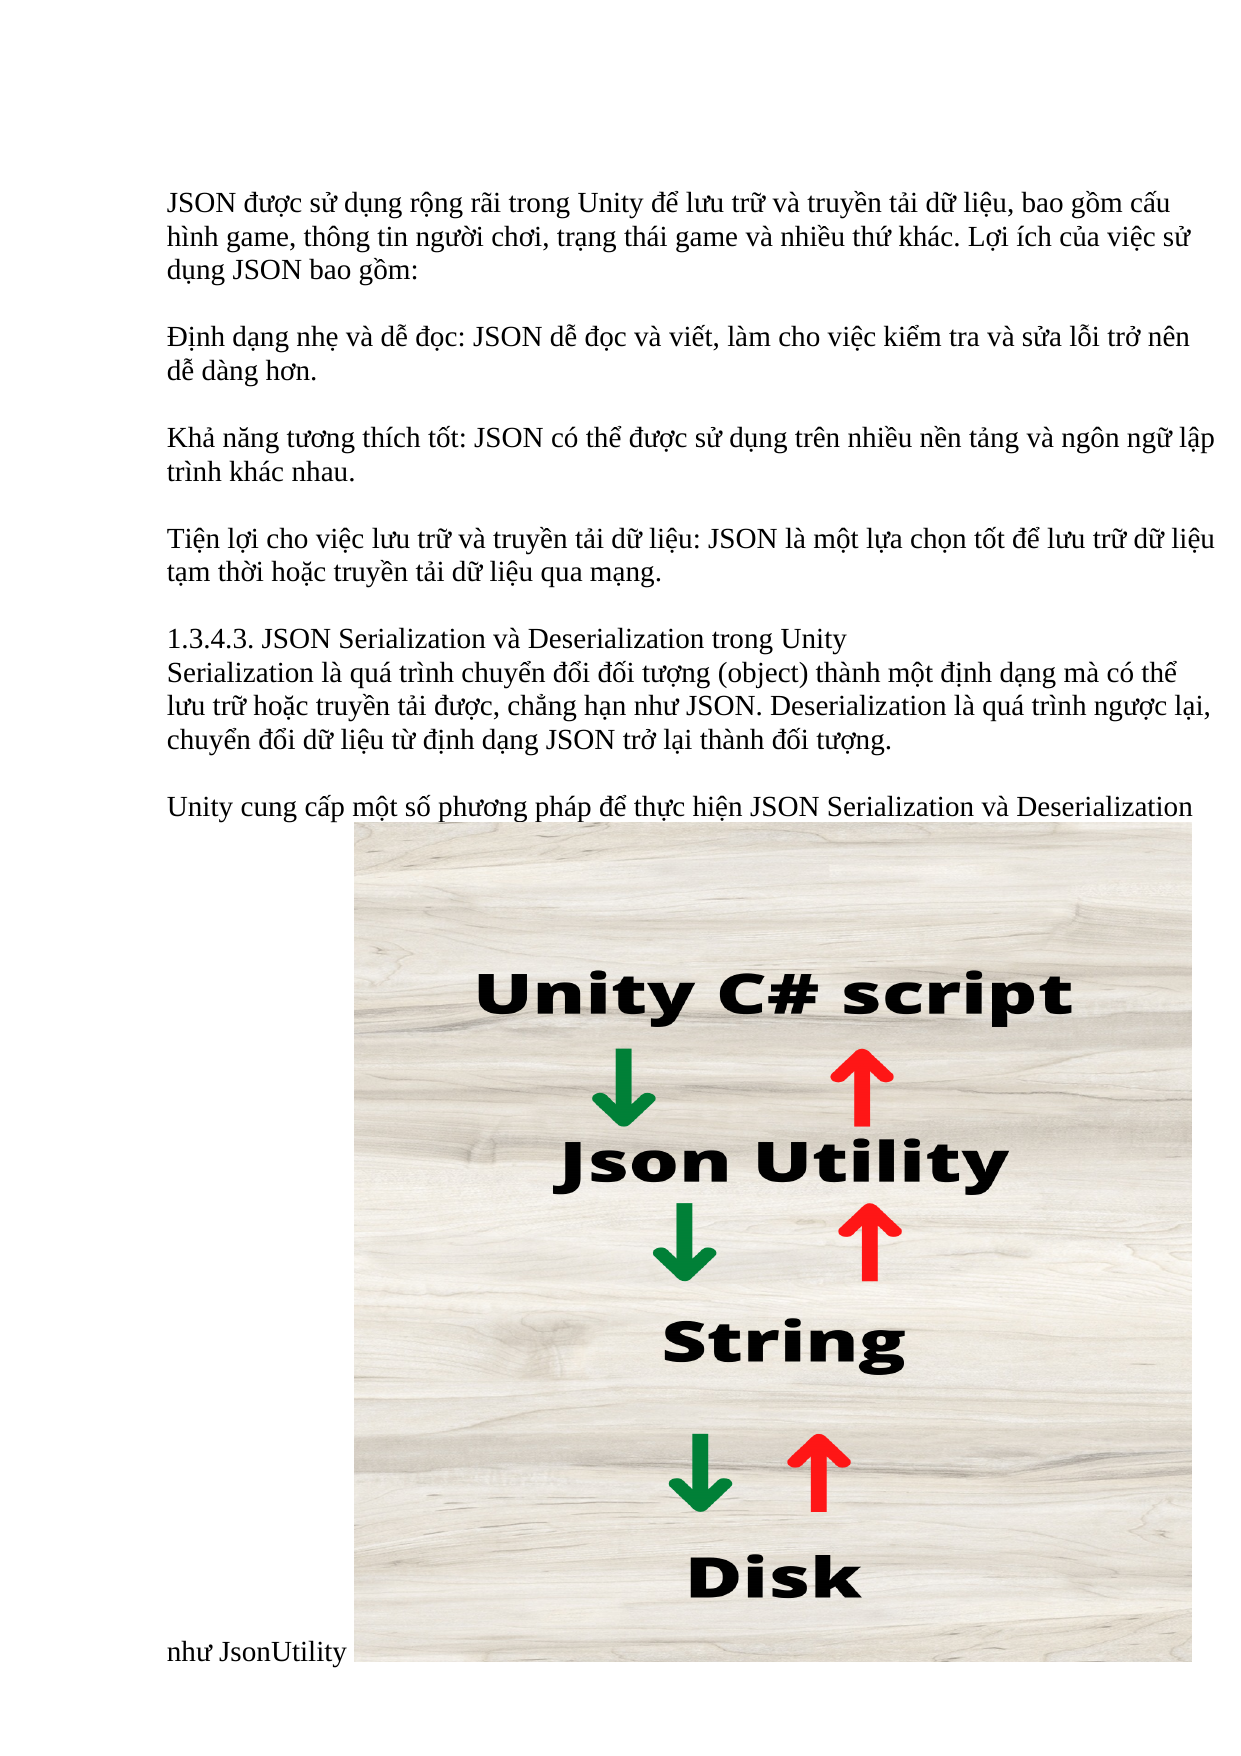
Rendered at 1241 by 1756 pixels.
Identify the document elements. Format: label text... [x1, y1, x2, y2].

text 1.3.4.3. JSON Serialization và Deserialization trong Unity [167, 621, 1219, 655]
picture [354, 822, 1192, 1662]
text JSON được sử dụng rộng rãi trong Unity để lưu trữ và truyền tải dữ liệu, bao gồm cấu hình game, thông tin người chơi, trạng thái game và nhiều thứ khác. Lợi ích của việc sử dụng JSON bao gồm: [167, 185, 1219, 286]
text Tiện lợi cho việc lưu trữ và truyền tải dữ liệu: JSON là một lựa chọn tốt để lưu trữ dữ liệu tạm thời hoặc truyền tải dữ liệu qua mạng. [167, 521, 1219, 588]
text Khả năng tương thích tốt: JSON có thể được sử dụng trên nhiều nền tảng và ngôn ngữ lập trình khác nhau. [167, 420, 1219, 487]
text Định dạng nhẹ và dễ đọc: JSON dễ đọc và viết, làm cho việc kiểm tra và sửa lỗi trở nên dễ dàng hơn. [167, 319, 1219, 387]
text Serialization là quá trình chuyển đổi đối tượng (object) thành một định dạng mà có thể lưu trữ hoặc truyền tải được, chẳng hạn như JSON. Deserialization là quá trình ngược lại, chuyển đổi dữ liệu từ định dạng JSON trở lại thành đối tượng. [167, 655, 1219, 756]
